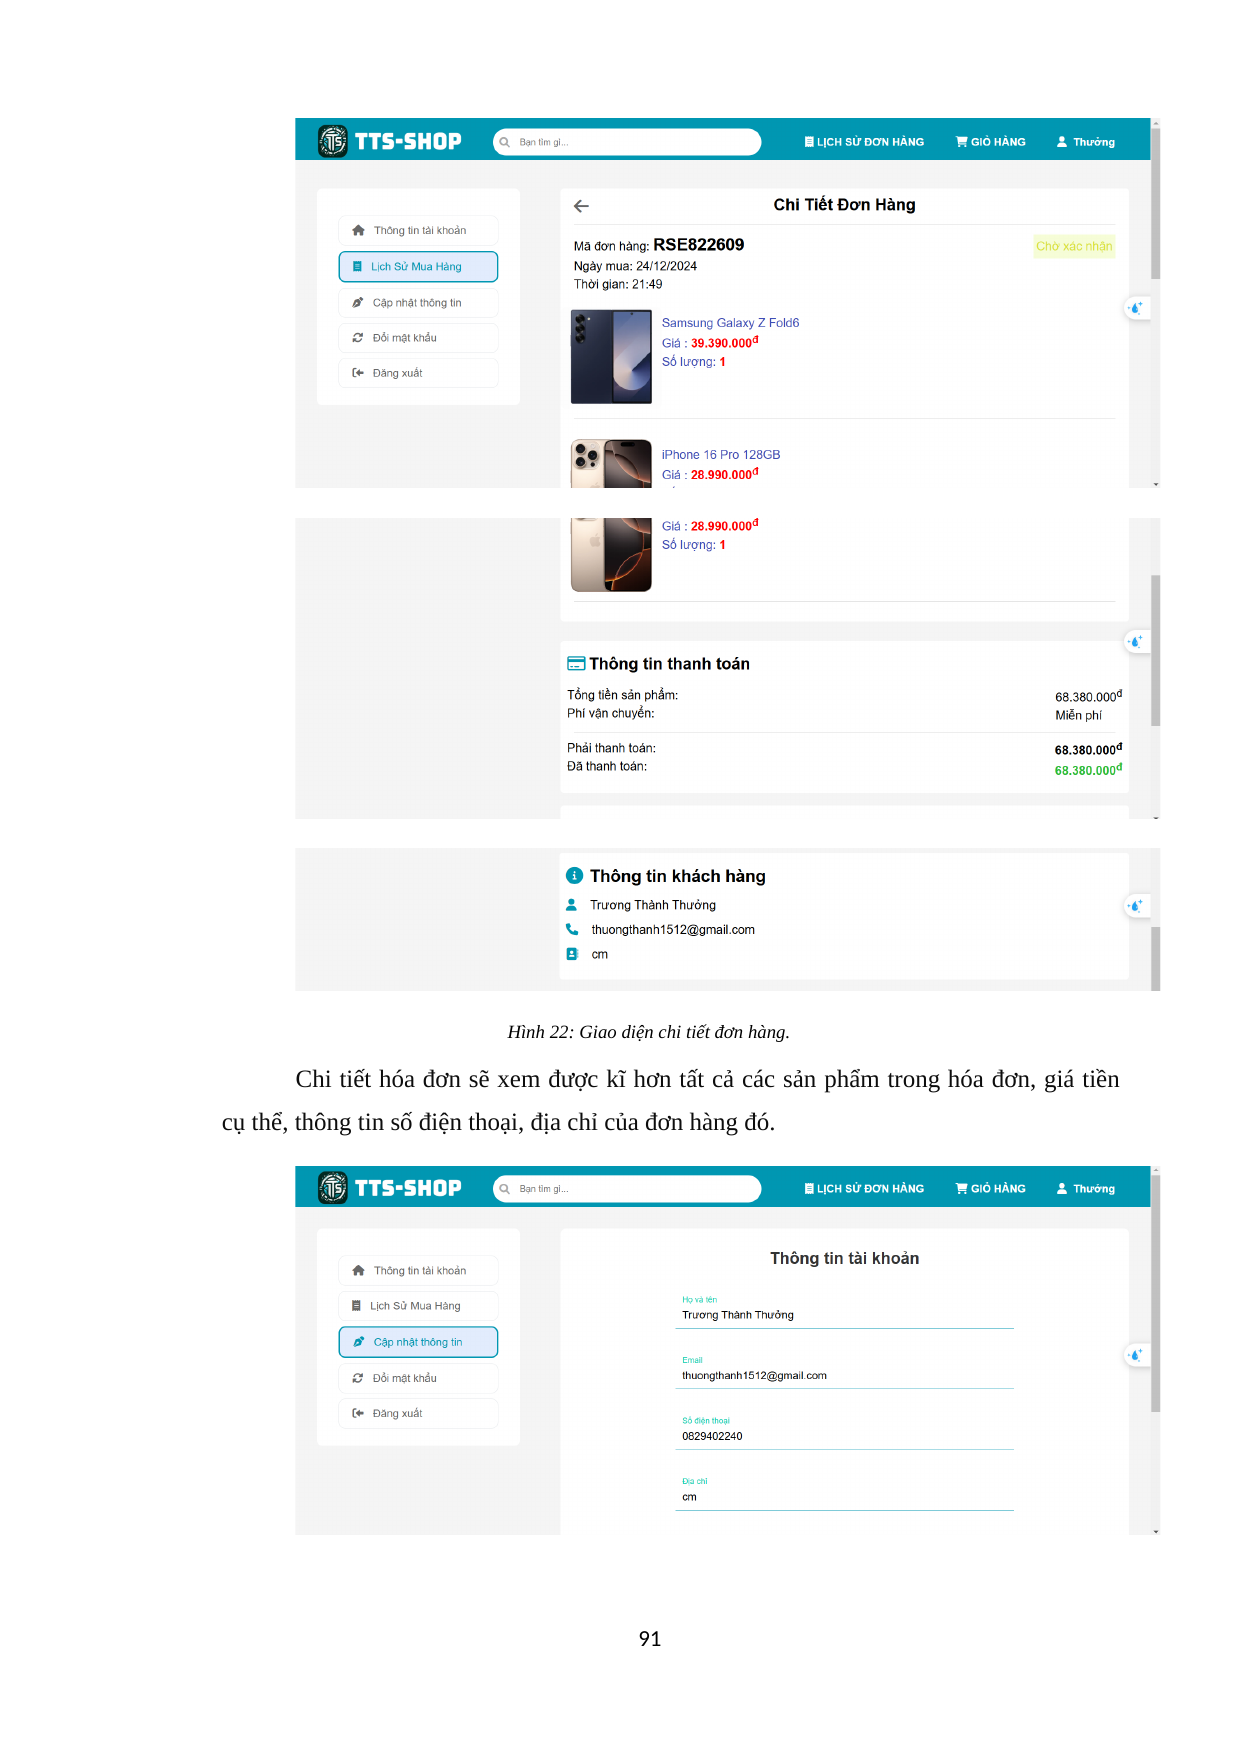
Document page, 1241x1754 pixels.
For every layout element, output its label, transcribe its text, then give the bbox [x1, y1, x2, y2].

picture [295, 1166, 1161, 1535]
text Chi tiết hóa đơn sẽ xem được kĩ hơn tất cả các sản phẩm trong hóa đơn, giá tiền cụ thể, thông tin số điện thoại, địa chỉ của đơn hàng đó. [222, 1064, 1122, 1136]
picture [295, 848, 1161, 991]
picture [295, 118, 1161, 488]
picture [295, 518, 1161, 819]
text Hình 22: Giao diện chi tiết đơn hàng. [177, 1021, 1122, 1043]
